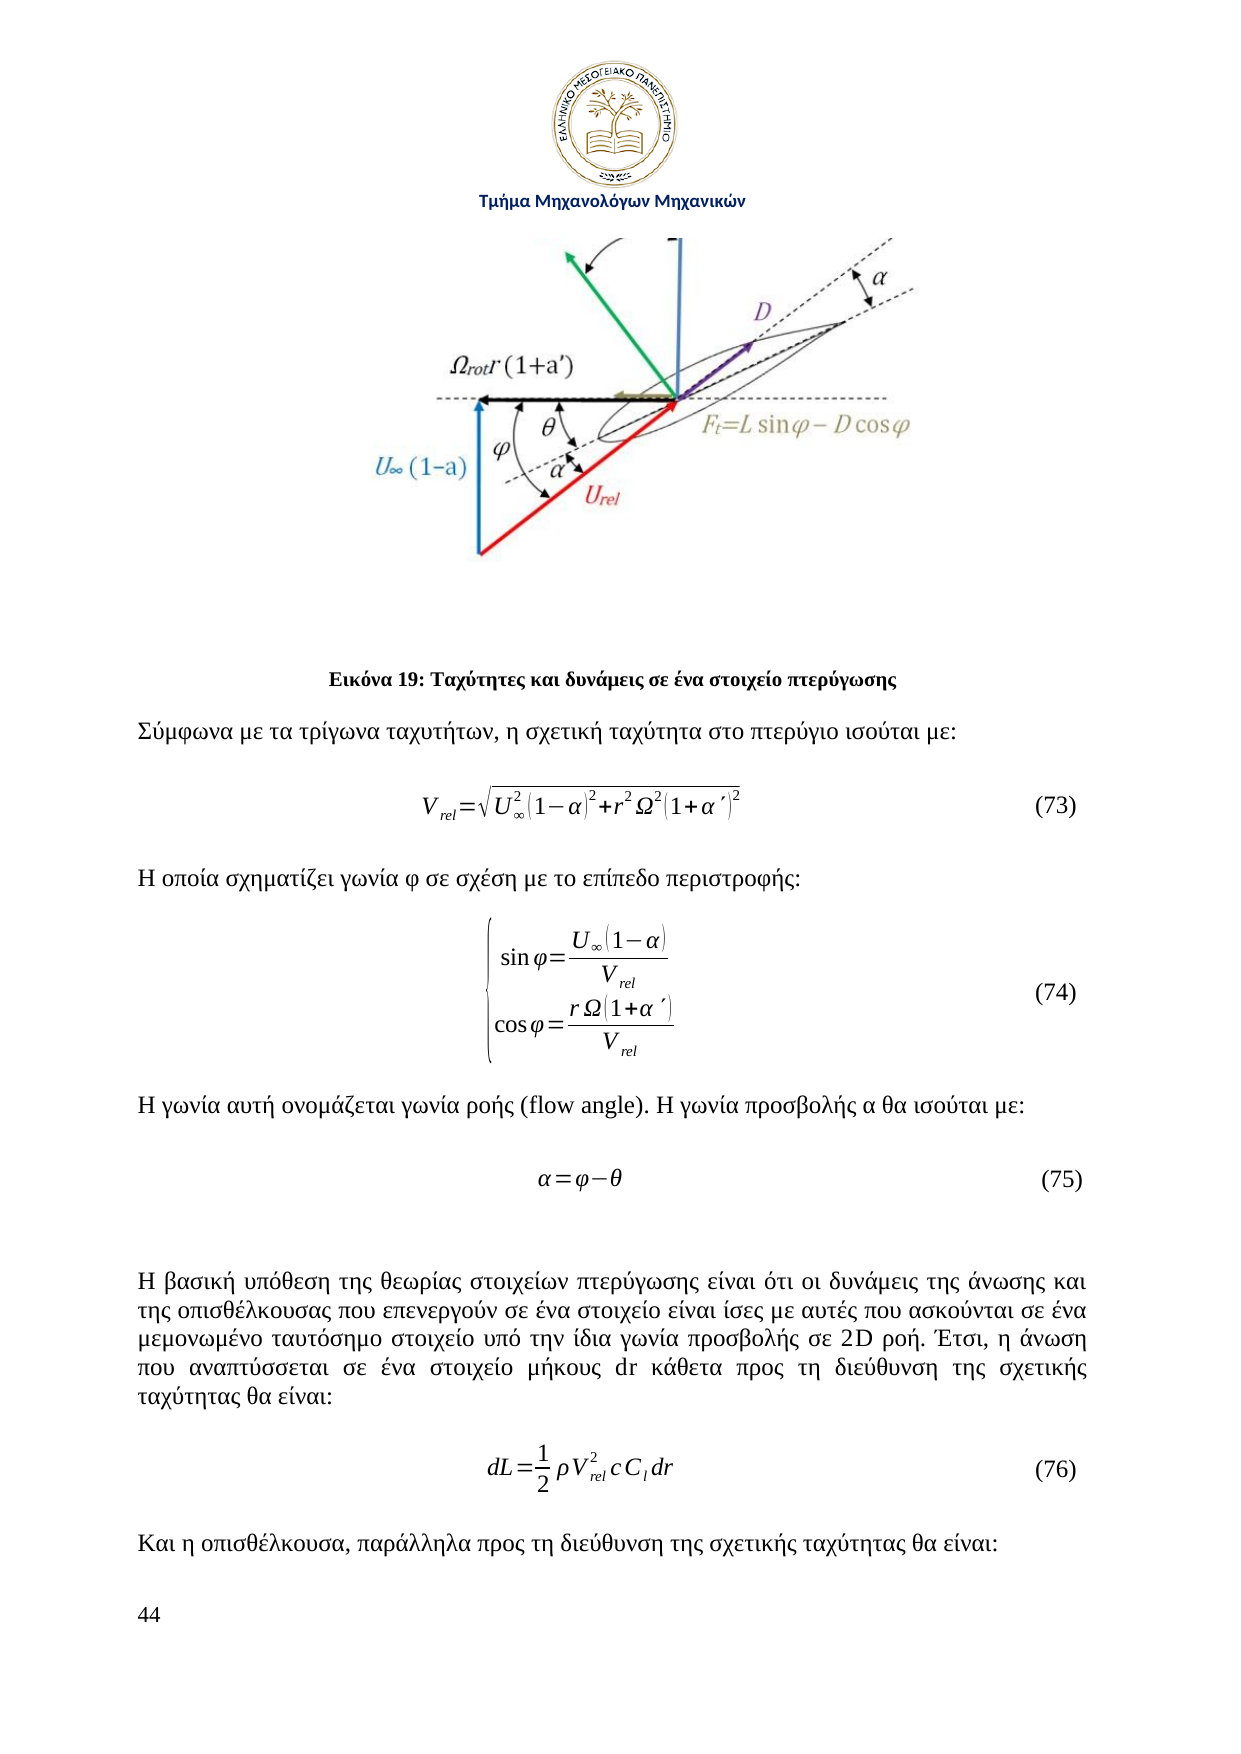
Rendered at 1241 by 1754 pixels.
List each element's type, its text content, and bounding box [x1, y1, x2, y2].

picture [547, 58, 678, 189]
table_header (74) [1024, 892, 1127, 1090]
text Η γωνία αυτή ονομάζεται γωνία ροής (flow angle). Η γωνία προσβολής α θα ισούται με: [137, 1090, 1087, 1119]
picture [371, 238, 927, 562]
text Σύμφωνα με τα τρίγωνα ταχυτήτων, η σχετική ταχύτητα στο πτερύγιο ισούται με: [137, 716, 1087, 745]
text Η βασική υπόθεση της θεωρίας στοιχείων πτερύγωσης είναι ότι οι δυνάμεις της άνωσης και της οπισθέλκουσας που επενεργούν σε ένα στοιχείο είναι ίσες με αυτές που ασκούνται σε ένα μεμονωμένο ταυτόσημο στοιχείο υπό την ίδια γωνία προσβολής σε 2D ροή. Έτσι, η άνωση που αναπτύσσεται σε ένα στοιχείο μήκους dr κάθετα προς τη διεύθυνση της σχετικής ταχύτητας θα είναι: [137, 1266, 1087, 1410]
text Η οποία σχηματίζει γωνία φ σε σχέση με το επίπεδο περιστροφής: [137, 863, 1087, 892]
table_header [138, 1410, 1023, 1528]
table_header (75) [1024, 1119, 1127, 1237]
table_header [138, 1119, 1023, 1237]
text Εικόνα 19: Ταχύτητες και δυνάμεις σε ένα στοιχείο πτερύγωσης [137, 667, 1087, 691]
table_header [138, 892, 1023, 1090]
table_header [138, 745, 1023, 863]
table_header (76) [1024, 1410, 1127, 1528]
table_header (73) [1024, 745, 1127, 863]
text Και η οπισθέλκουσα, παράλληλα προς τη διεύθυνση της σχετικής ταχύτητας θα είναι: [137, 1528, 1087, 1557]
